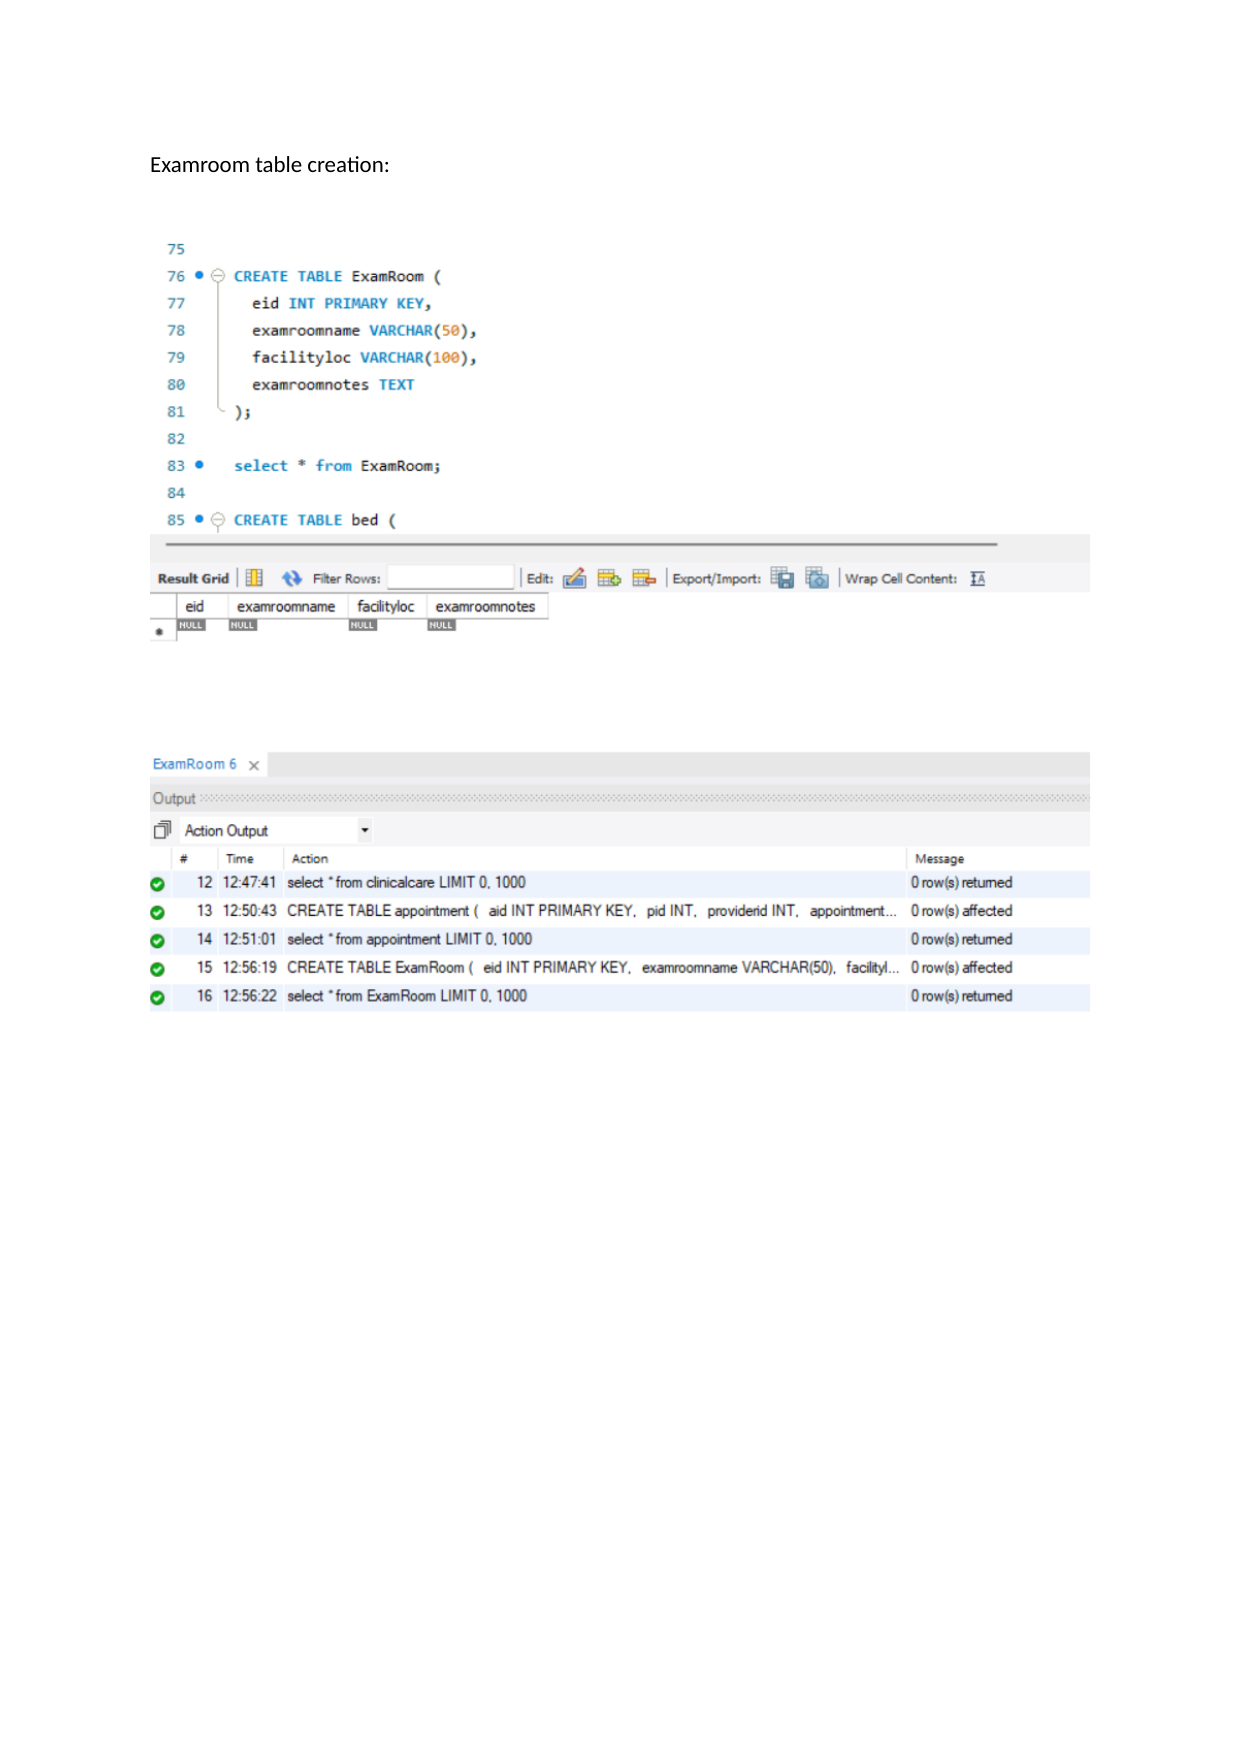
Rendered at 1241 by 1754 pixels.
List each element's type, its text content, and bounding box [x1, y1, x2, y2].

picture [150, 243, 1091, 1013]
text Examroom table creation: [150, 150, 1090, 178]
